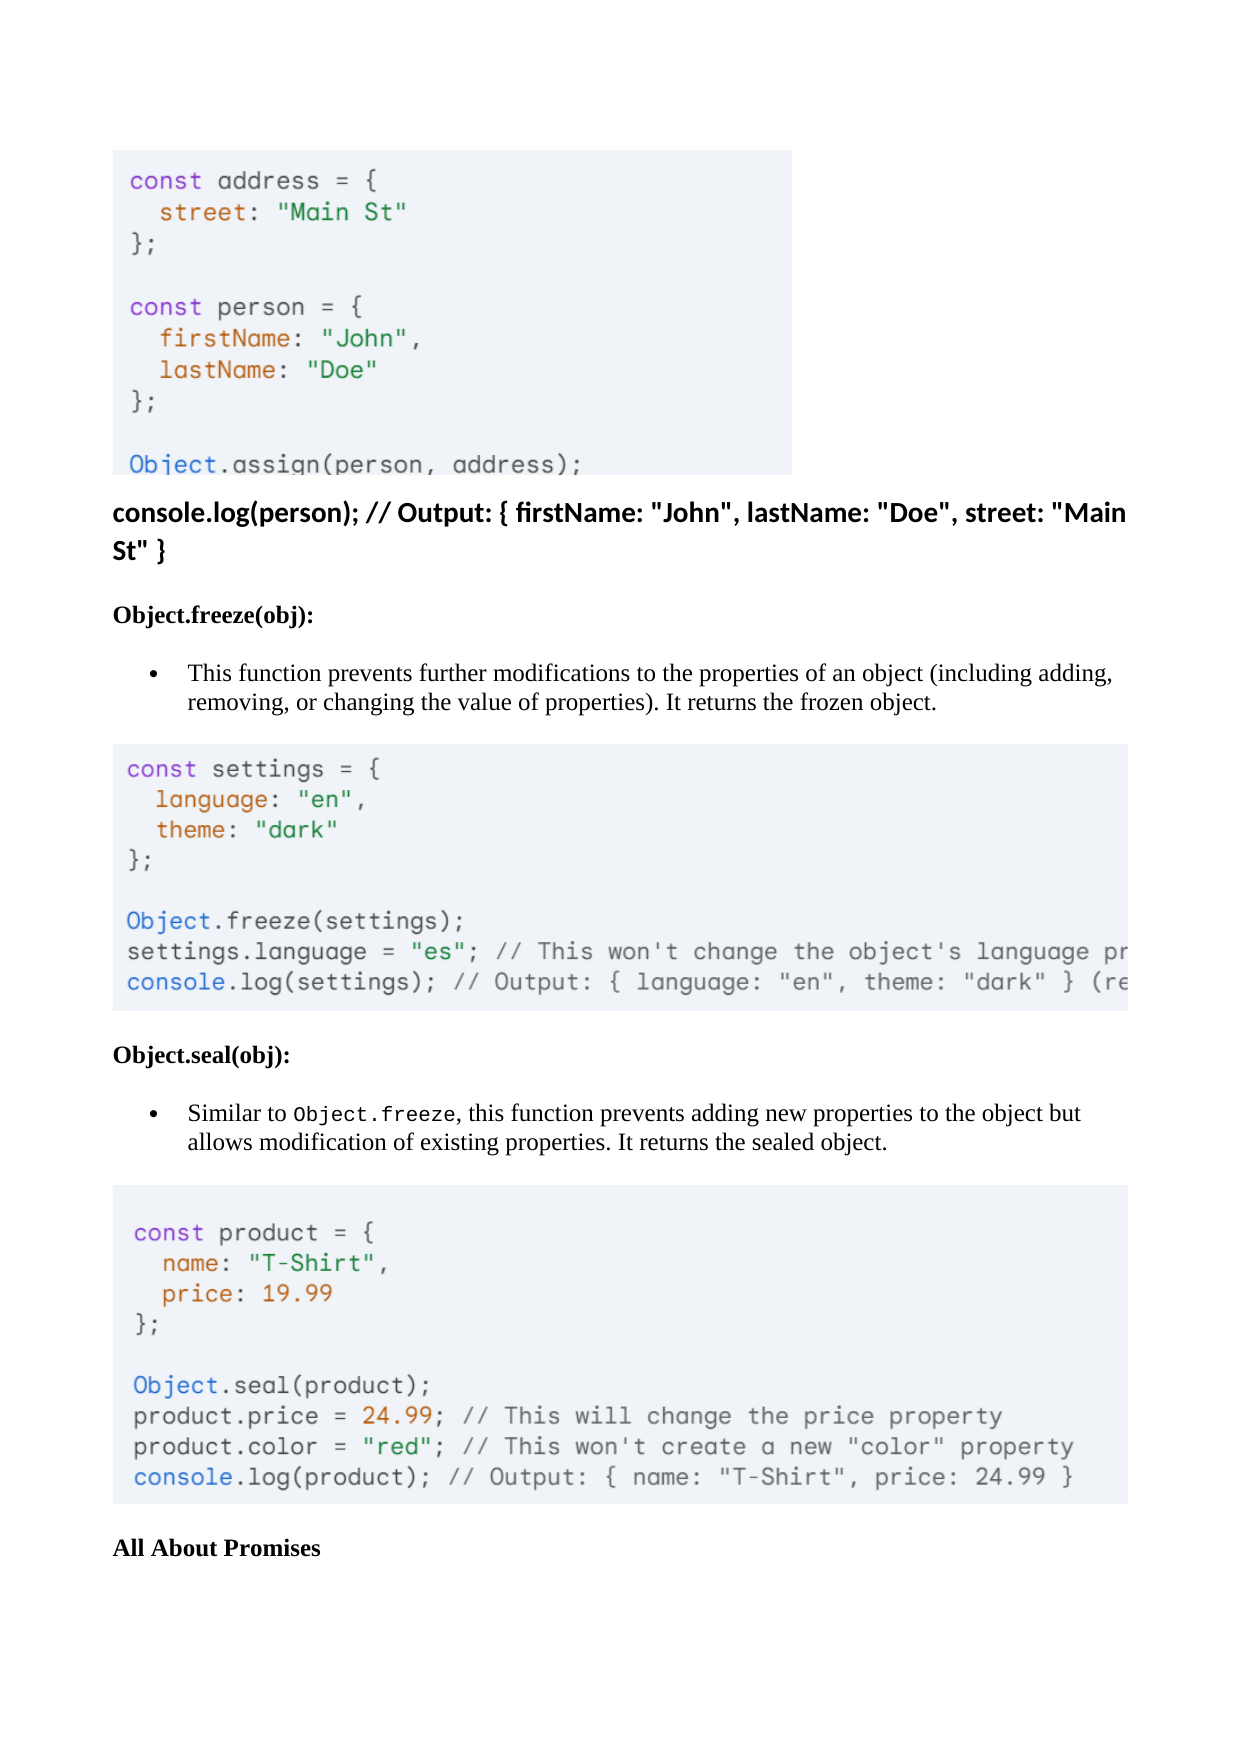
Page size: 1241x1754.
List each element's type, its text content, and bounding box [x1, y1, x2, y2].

text console.log(person); // Output: { firstName: "John", lastName: "Doe", street: "Main St" } [112, 494, 1128, 568]
text Object.freeze(obj): [112, 600, 1128, 629]
list Similar to Object.freeze, this function prevents adding new properties to the object but allows modification of existing properties. It returns the sealed object. [150, 1098, 1128, 1156]
picture [112, 150, 792, 475]
picture [112, 1185, 1128, 1504]
list This function prevents further modifications to the properties of an object (including adding, removing, or changing the value of properties). It returns the frozen object. [150, 658, 1128, 715]
picture [112, 744, 1128, 1011]
text Object.seal(obj): [112, 1040, 1128, 1069]
subtitle All About Promises [112, 1533, 1128, 1562]
